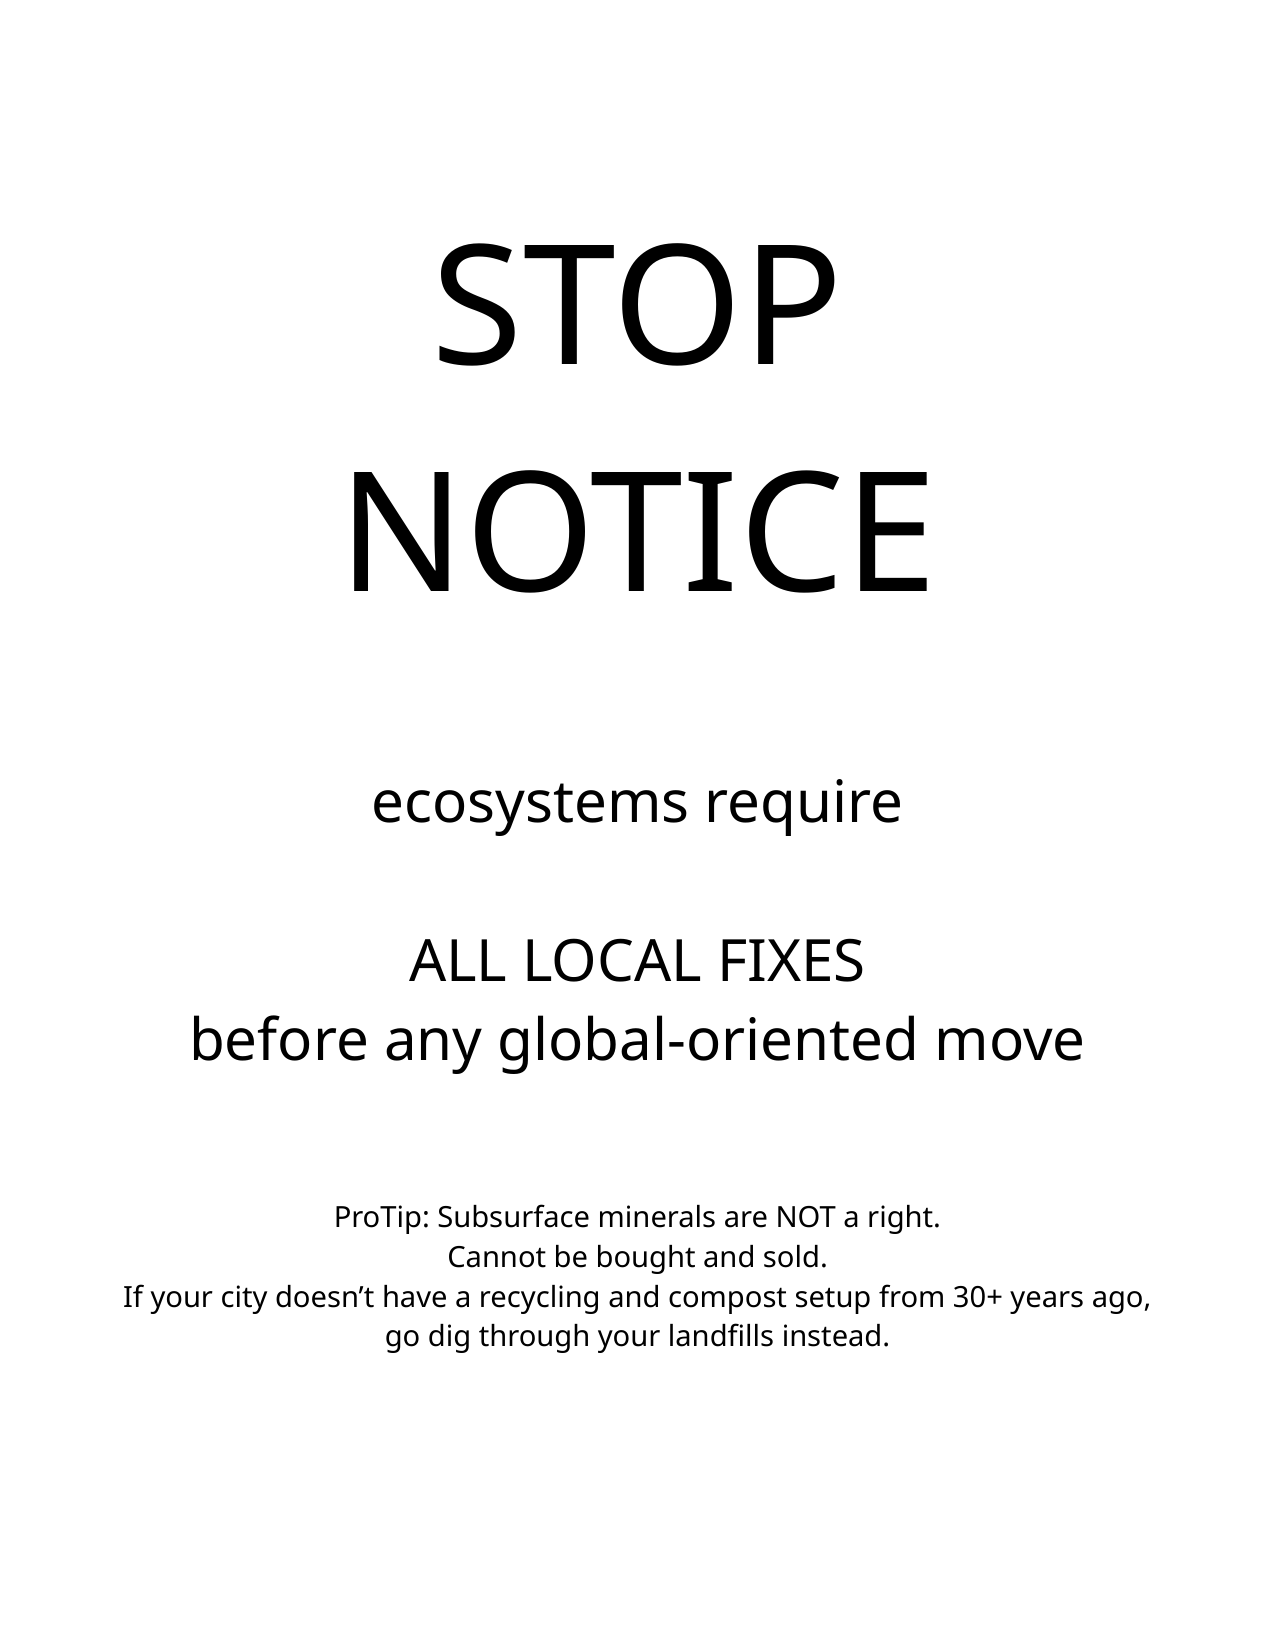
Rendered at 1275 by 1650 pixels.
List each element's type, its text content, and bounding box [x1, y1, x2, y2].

text ALL LOCAL FIXES [118, 919, 1157, 998]
text Cannot be bought and sold. [118, 1236, 1157, 1276]
text ecosystems require [118, 760, 1157, 839]
text ProTip: Subsurface minerals are NOT a right. [118, 1197, 1157, 1236]
text If your city doesn’t have a recycling and compost setup from 30+ years ago, [118, 1276, 1157, 1316]
text STOP NOTICE [118, 187, 1157, 641]
text go dig through your landfills instead. [118, 1316, 1157, 1355]
text before any global-oriented move [118, 998, 1157, 1078]
